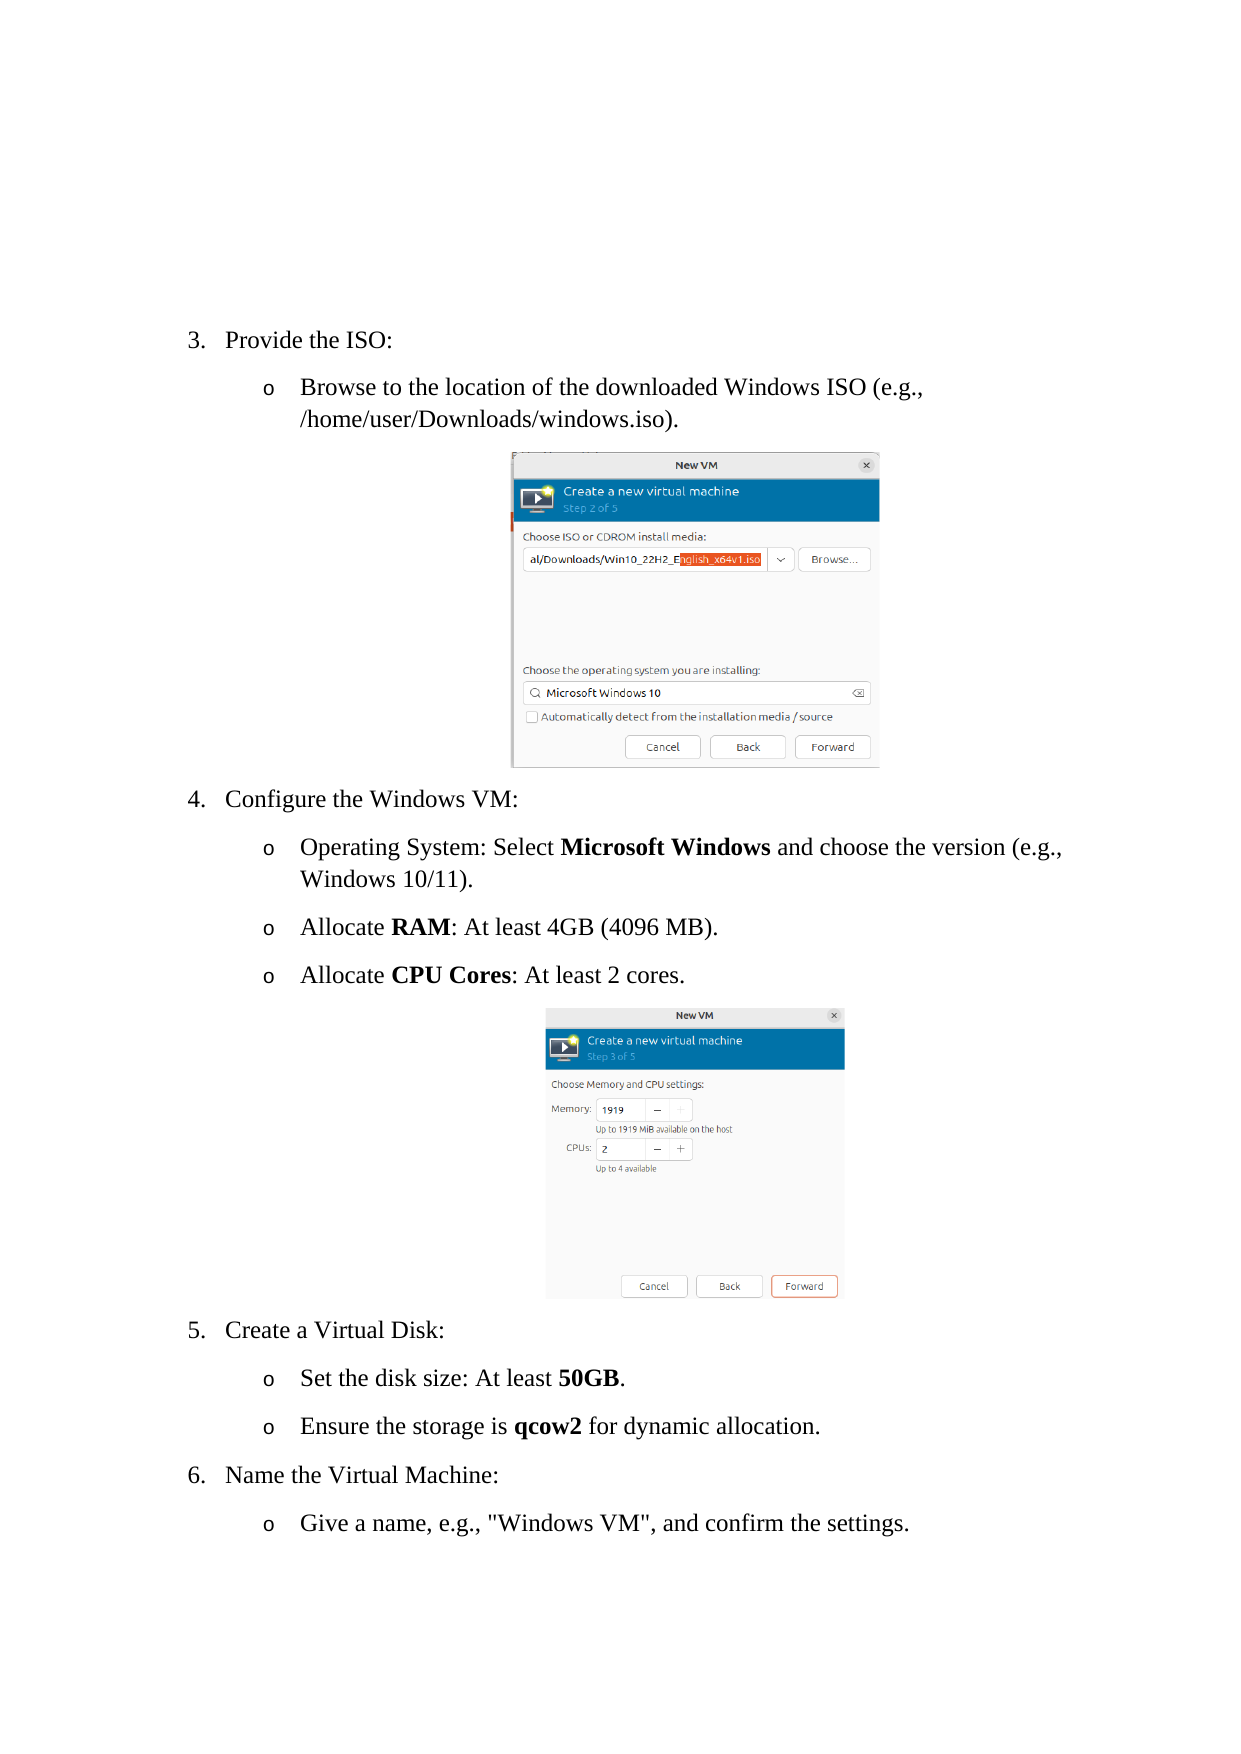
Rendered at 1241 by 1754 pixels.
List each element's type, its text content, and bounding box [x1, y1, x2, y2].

picture [510, 452, 880, 768]
list Set the disk size: At least 50GB. [262, 1363, 1090, 1392]
picture [550, 1035, 579, 1061]
picture [545, 1008, 845, 1028]
list Operating System: Select Microsoft Windows and choose the version (e.g., Windows 10/11). [262, 832, 1090, 893]
list Give a name, e.g., "Windows VM", and confirm the settings. [262, 1508, 1090, 1537]
list Create a Virtual Disk: [187, 1315, 1090, 1344]
list Configure the Windows VM: [187, 784, 1090, 813]
list Name the Virtual Machine: [187, 1460, 1090, 1489]
list Provide the ISO: [187, 325, 1090, 353]
list Allocate CPU Cores: At least 2 cores. [262, 960, 1090, 990]
list Browse to the location of the downloaded Windows ISO (e.g., /home/user/Downloads/windows.iso). [262, 372, 1090, 433]
picture [521, 485, 554, 512]
list Allocate RAM: At least 4GB (4096 MB). [262, 912, 1090, 941]
picture [545, 1070, 845, 1299]
list Ensure the storage is qcow2 for dynamic allocation. [262, 1411, 1090, 1441]
